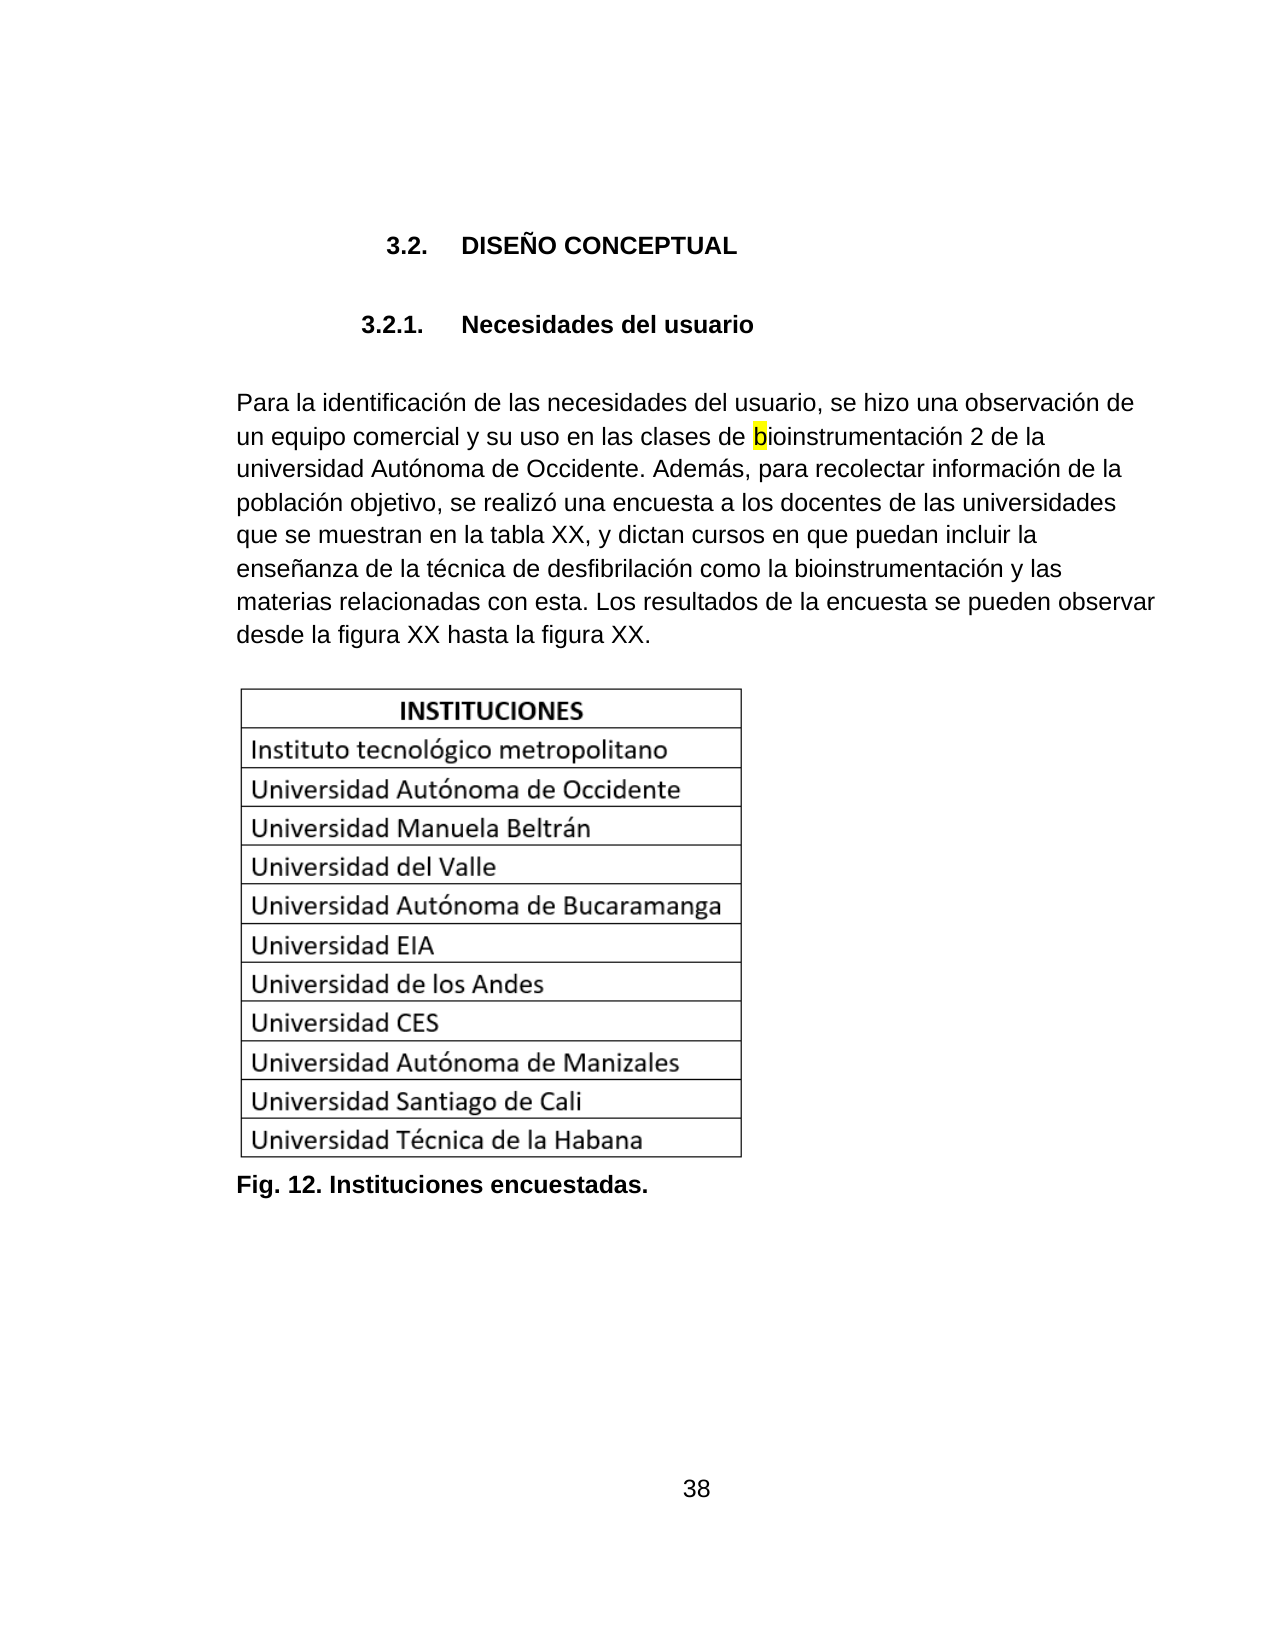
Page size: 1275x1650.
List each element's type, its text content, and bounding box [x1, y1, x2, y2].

picture [236, 685, 748, 1166]
subtitle Necesidades del usuario [424, 310, 1157, 338]
text Para la identificación de las necesidades del usuario, se hizo una observación de un equipo comercial y su uso en las clases de bioinstrumentación 2 de la universidad Autónoma de Occidente. Además, para recolectar información de la población objetivo, se realizó una encuesta a los docentes de las universidades que se muestran en la tabla XX, y dictan cursos en que puedan incluir la enseñanza de la técnica de desfibrilación como la bioinstrumentación y las materias relacionadas con esta. Los resultados de la encuesta se pueden observar desde la figura XX hasta la figura XX. [236, 388, 1157, 648]
subtitle DISEÑO CONCEPTUAL [386, 231, 1157, 260]
